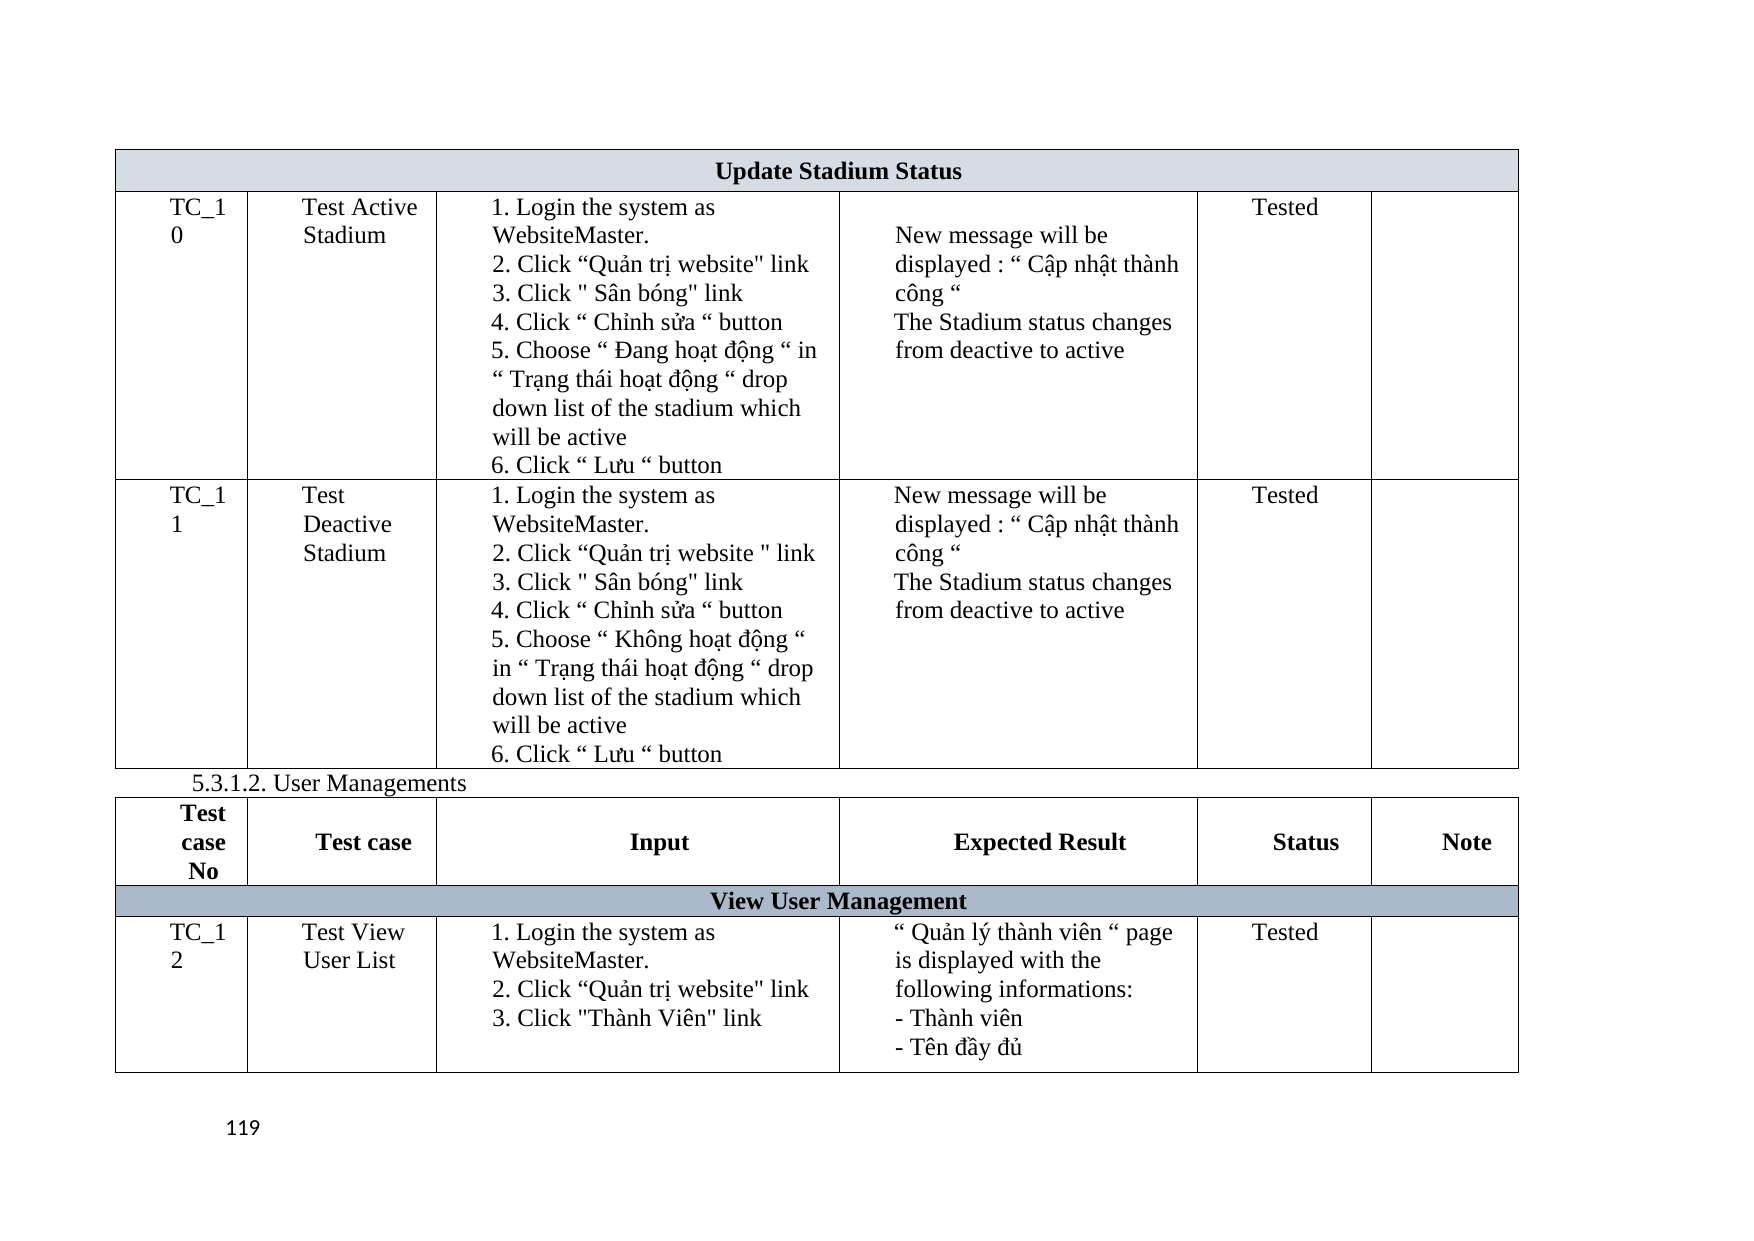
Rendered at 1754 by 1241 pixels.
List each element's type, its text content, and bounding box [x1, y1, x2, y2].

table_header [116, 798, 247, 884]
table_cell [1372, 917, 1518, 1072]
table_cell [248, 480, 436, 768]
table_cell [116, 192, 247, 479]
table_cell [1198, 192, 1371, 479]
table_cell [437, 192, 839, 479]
subtitle User Managements [192, 769, 1604, 797]
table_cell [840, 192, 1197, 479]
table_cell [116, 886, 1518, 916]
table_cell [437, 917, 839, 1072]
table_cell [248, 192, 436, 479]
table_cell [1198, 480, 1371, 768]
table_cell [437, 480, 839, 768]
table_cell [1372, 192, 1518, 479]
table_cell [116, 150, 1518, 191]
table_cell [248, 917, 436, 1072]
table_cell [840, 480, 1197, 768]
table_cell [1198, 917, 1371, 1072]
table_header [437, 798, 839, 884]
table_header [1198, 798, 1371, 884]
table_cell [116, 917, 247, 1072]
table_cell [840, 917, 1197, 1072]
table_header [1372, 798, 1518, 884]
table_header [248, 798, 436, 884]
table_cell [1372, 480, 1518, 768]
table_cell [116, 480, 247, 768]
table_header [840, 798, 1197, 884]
